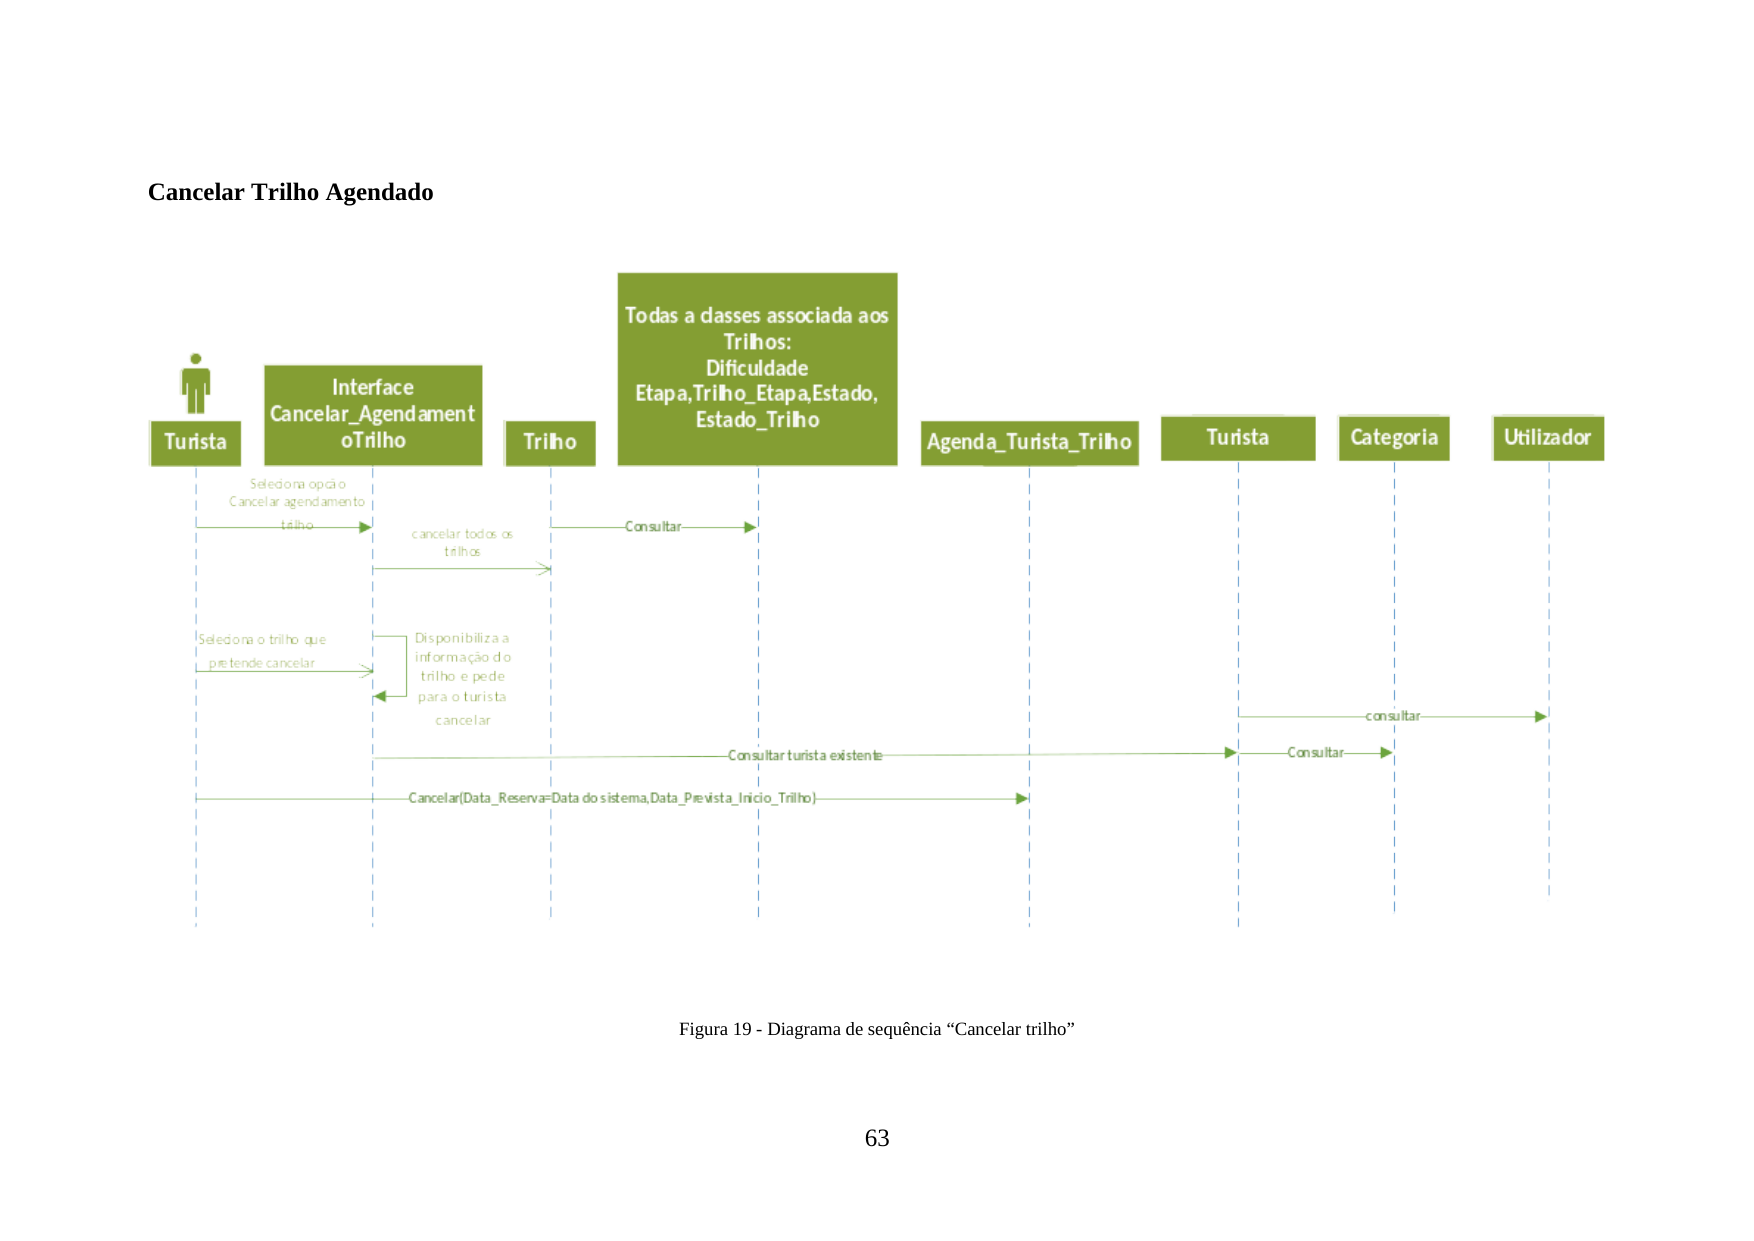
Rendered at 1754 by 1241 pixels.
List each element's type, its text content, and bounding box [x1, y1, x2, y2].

text Cancelar Trilho Agendado [148, 177, 1606, 206]
